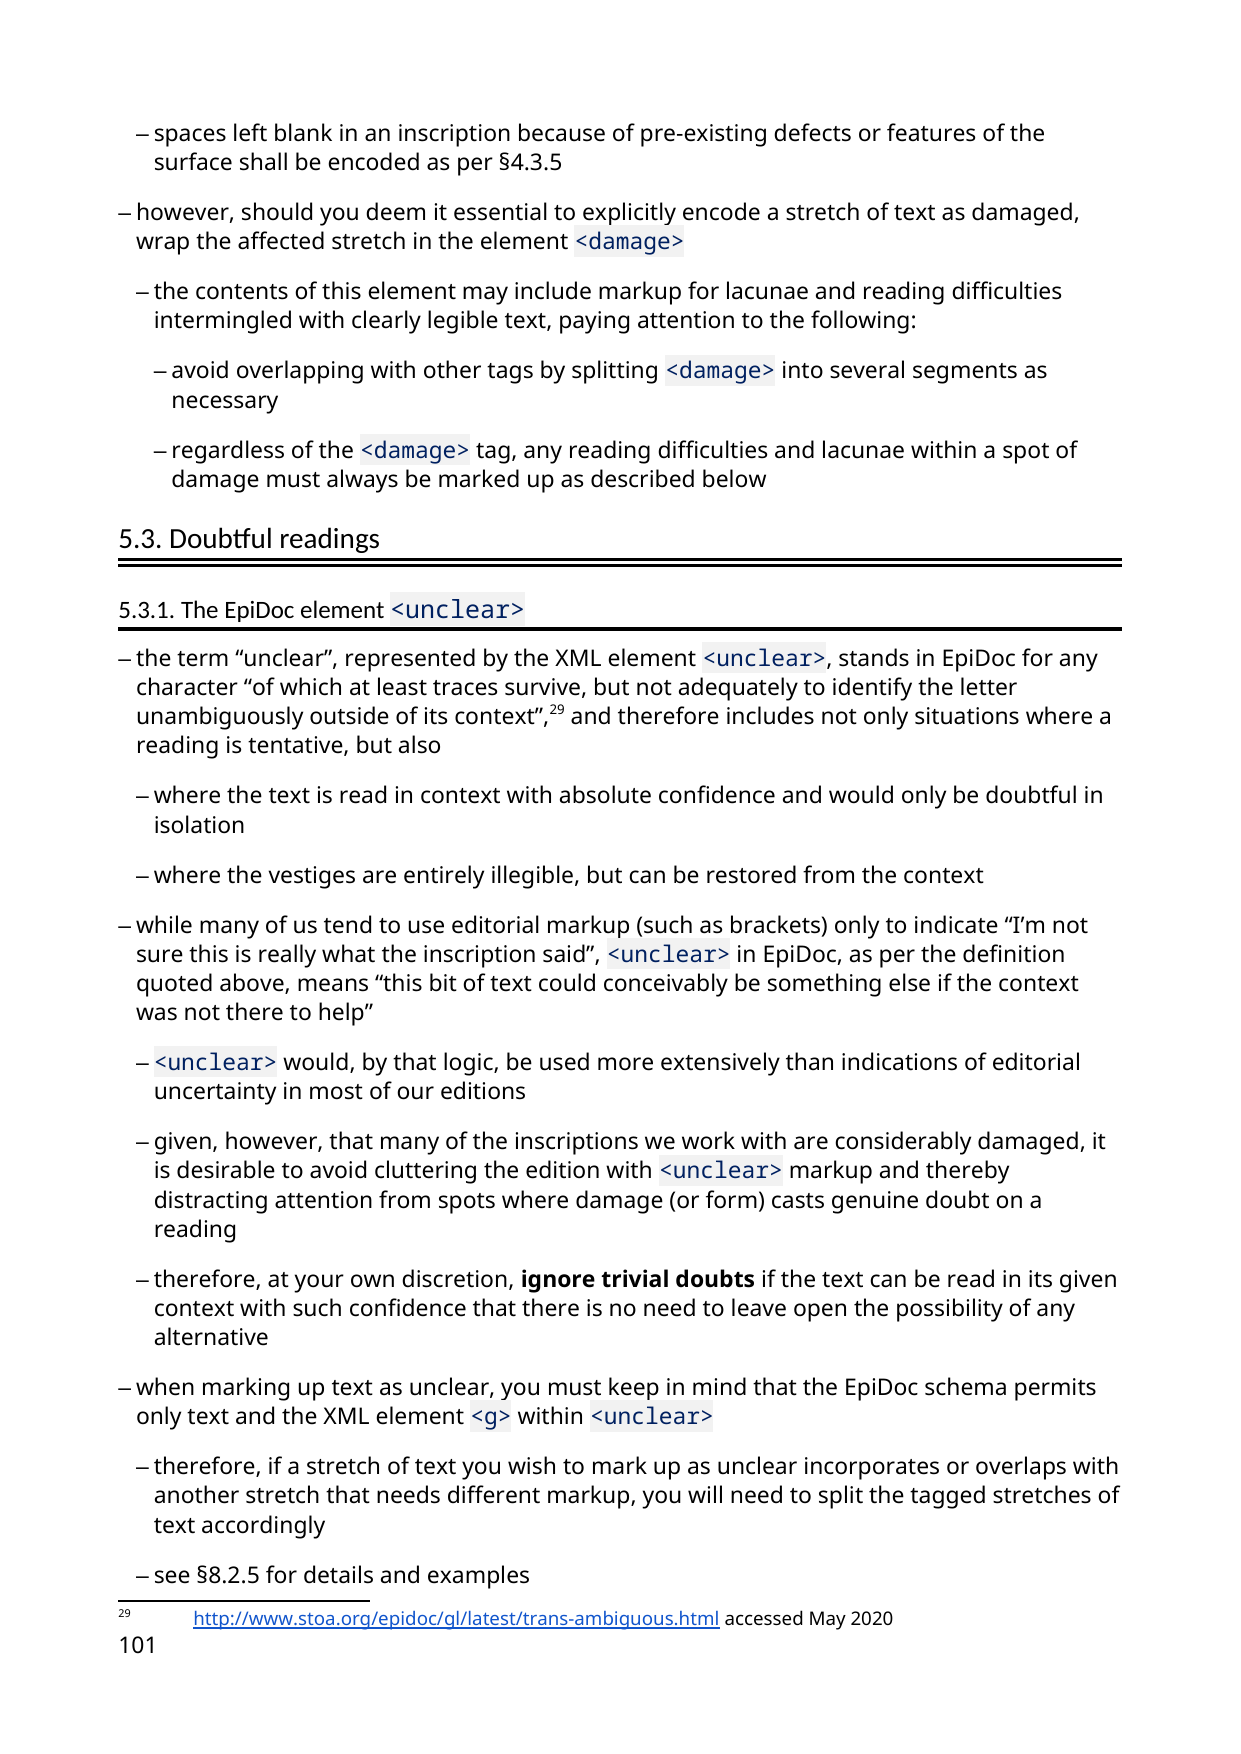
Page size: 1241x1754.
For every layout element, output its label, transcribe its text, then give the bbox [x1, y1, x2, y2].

list see §8.2.5 for details and examples [136, 1560, 1122, 1589]
list the contents of this element may include markup for lacunae and reading difficulties intermingled with clearly legible text, paying attention to the following: [136, 276, 1122, 335]
list regardless of the <damage> tag, any reading difficulties and lacunae within a spot of damage must always be marked up as described below [153, 435, 1122, 493]
list while many of us tend to use editorial markup (such as brackets) only to indicate “I’m not sure this is really what the inscription said”, <unclear> in EpiDoc, as per the definition quoted above, means “this bit of text could conceivably be something else if the context was not there to help” [118, 910, 1122, 1026]
list avoid overlapping with other tags by splitting <damage> into several segments as necessary [153, 356, 1122, 414]
list therefore, at your own discretion, ignore trivial doubts if the text can be read in its given context with such confidence that there is no need to leave open the possibility of any alternative [136, 1264, 1122, 1351]
subtitle The EpiDoc element <unclear> [118, 592, 1122, 627]
list when marking up text as unclear, you must keep in mind that the EpiDoc schema permits only text and the XML element <g> within <unclear> [118, 1372, 1122, 1431]
subtitle Doubtful readings [118, 518, 1122, 558]
list spaces left blank in an inscription because of pre-existing defects or features of the surface shall be encoded as per §4.3.5 [136, 118, 1122, 176]
list the term “unclear”, represented by the XML element <unclear>, stands in EpiDoc for any character “of which at least traces survive, but not adequately to identify the letter unambiguously outside of its context”, and therefore includes not only situations where a reading is tentative, but also [118, 643, 1122, 760]
list given, however, that many of the inscriptions we work with are considerably damaged, it is desirable to avoid cluttering the edition with <unclear> markup and thereby distracting attention from spots where damage (or form) casts genuine doubt on a reading [136, 1126, 1122, 1243]
list where the text is read in context with absolute confidence and would only be doubtful in isolation [136, 781, 1122, 839]
list therefore, if a stretch of text you wish to mark up as unclear incorporates or overlaps with another stretch that needs different markup, you will need to split the tagged stretches of text accordingly [136, 1451, 1122, 1539]
list <unclear> would, by that logic, be used more extensively than indications of editorial uncertainty in most of our editions [136, 1047, 1122, 1106]
list however, should you deem it essential to explicitly encode a stretch of text as damaged, wrap the affected stretch in the element <damage> [118, 197, 1122, 256]
list where the vestiges are entirely illegible, but can be restored from the context [136, 860, 1122, 889]
